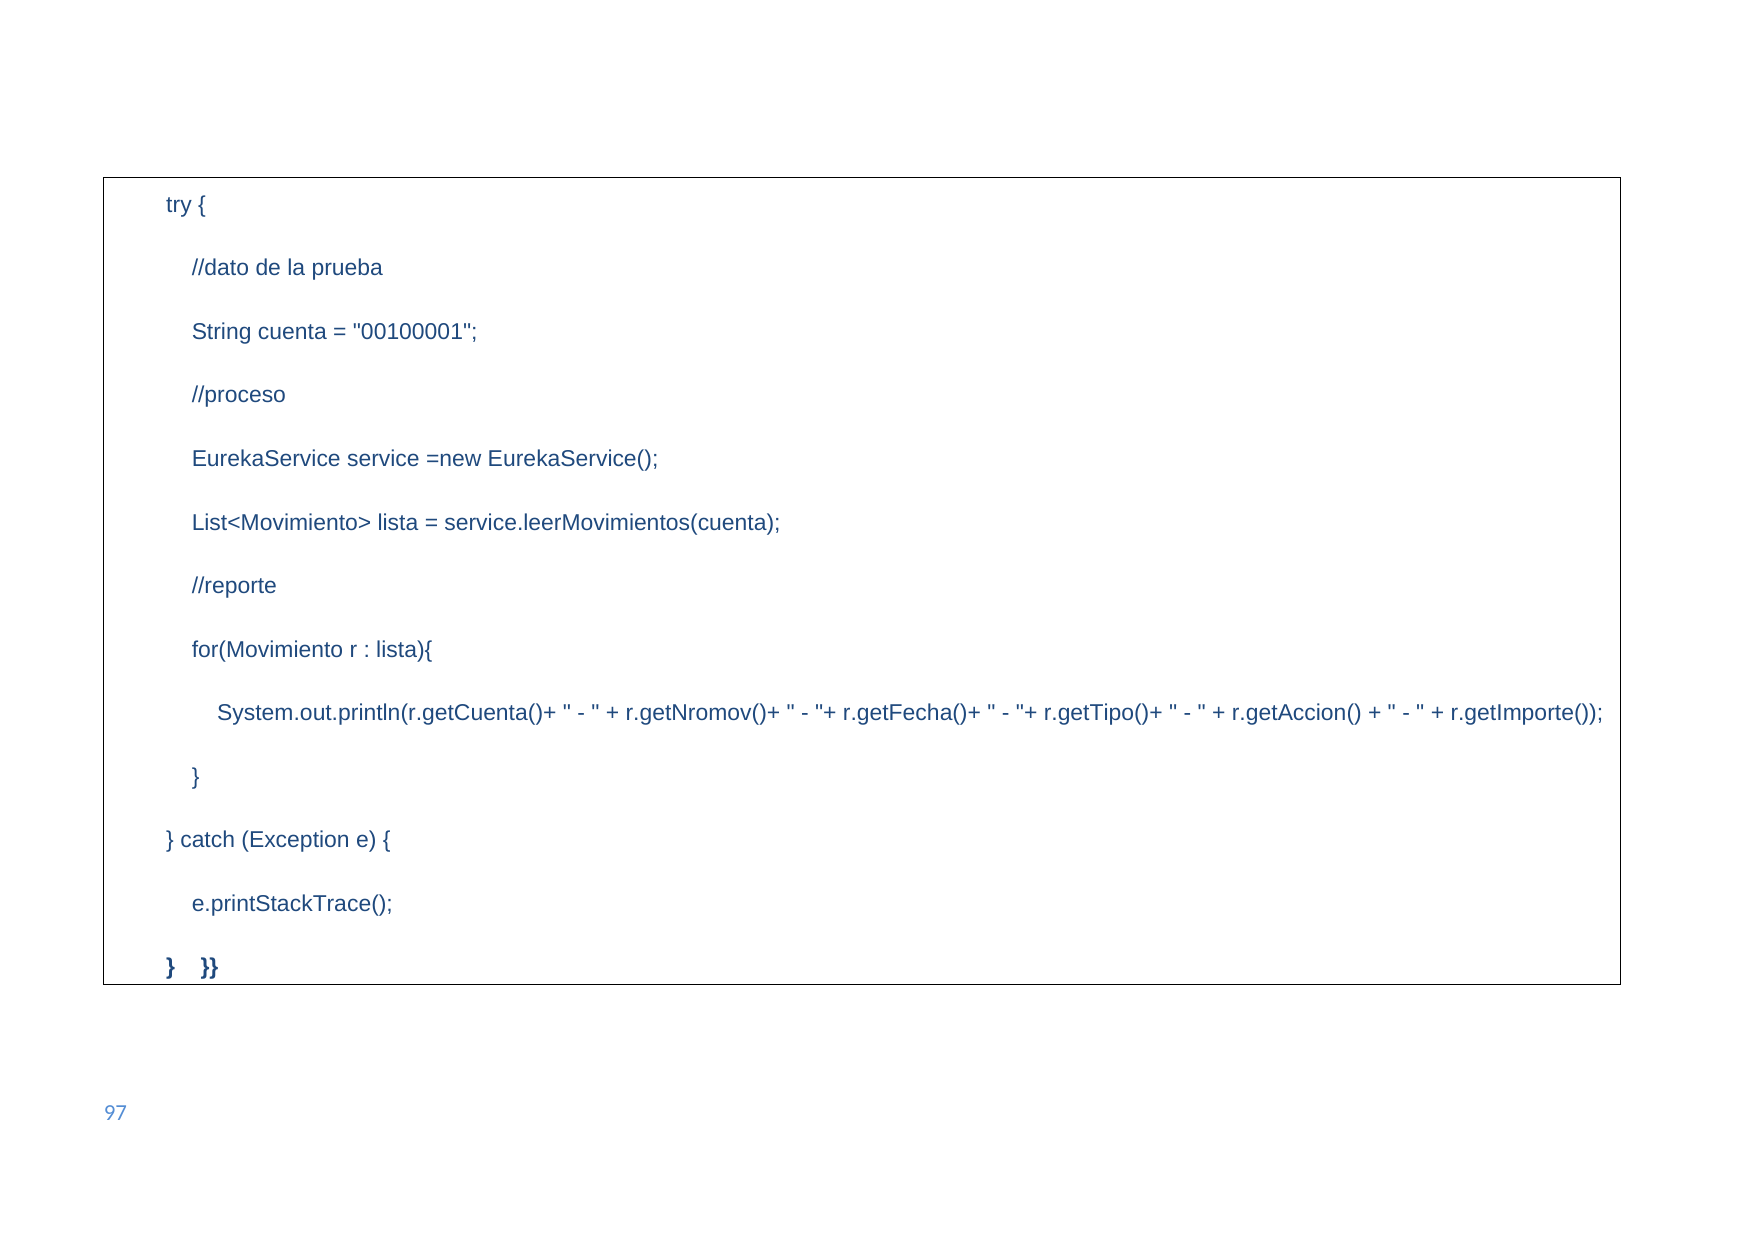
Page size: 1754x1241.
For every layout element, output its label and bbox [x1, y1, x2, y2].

table_header [104, 178, 1620, 983]
